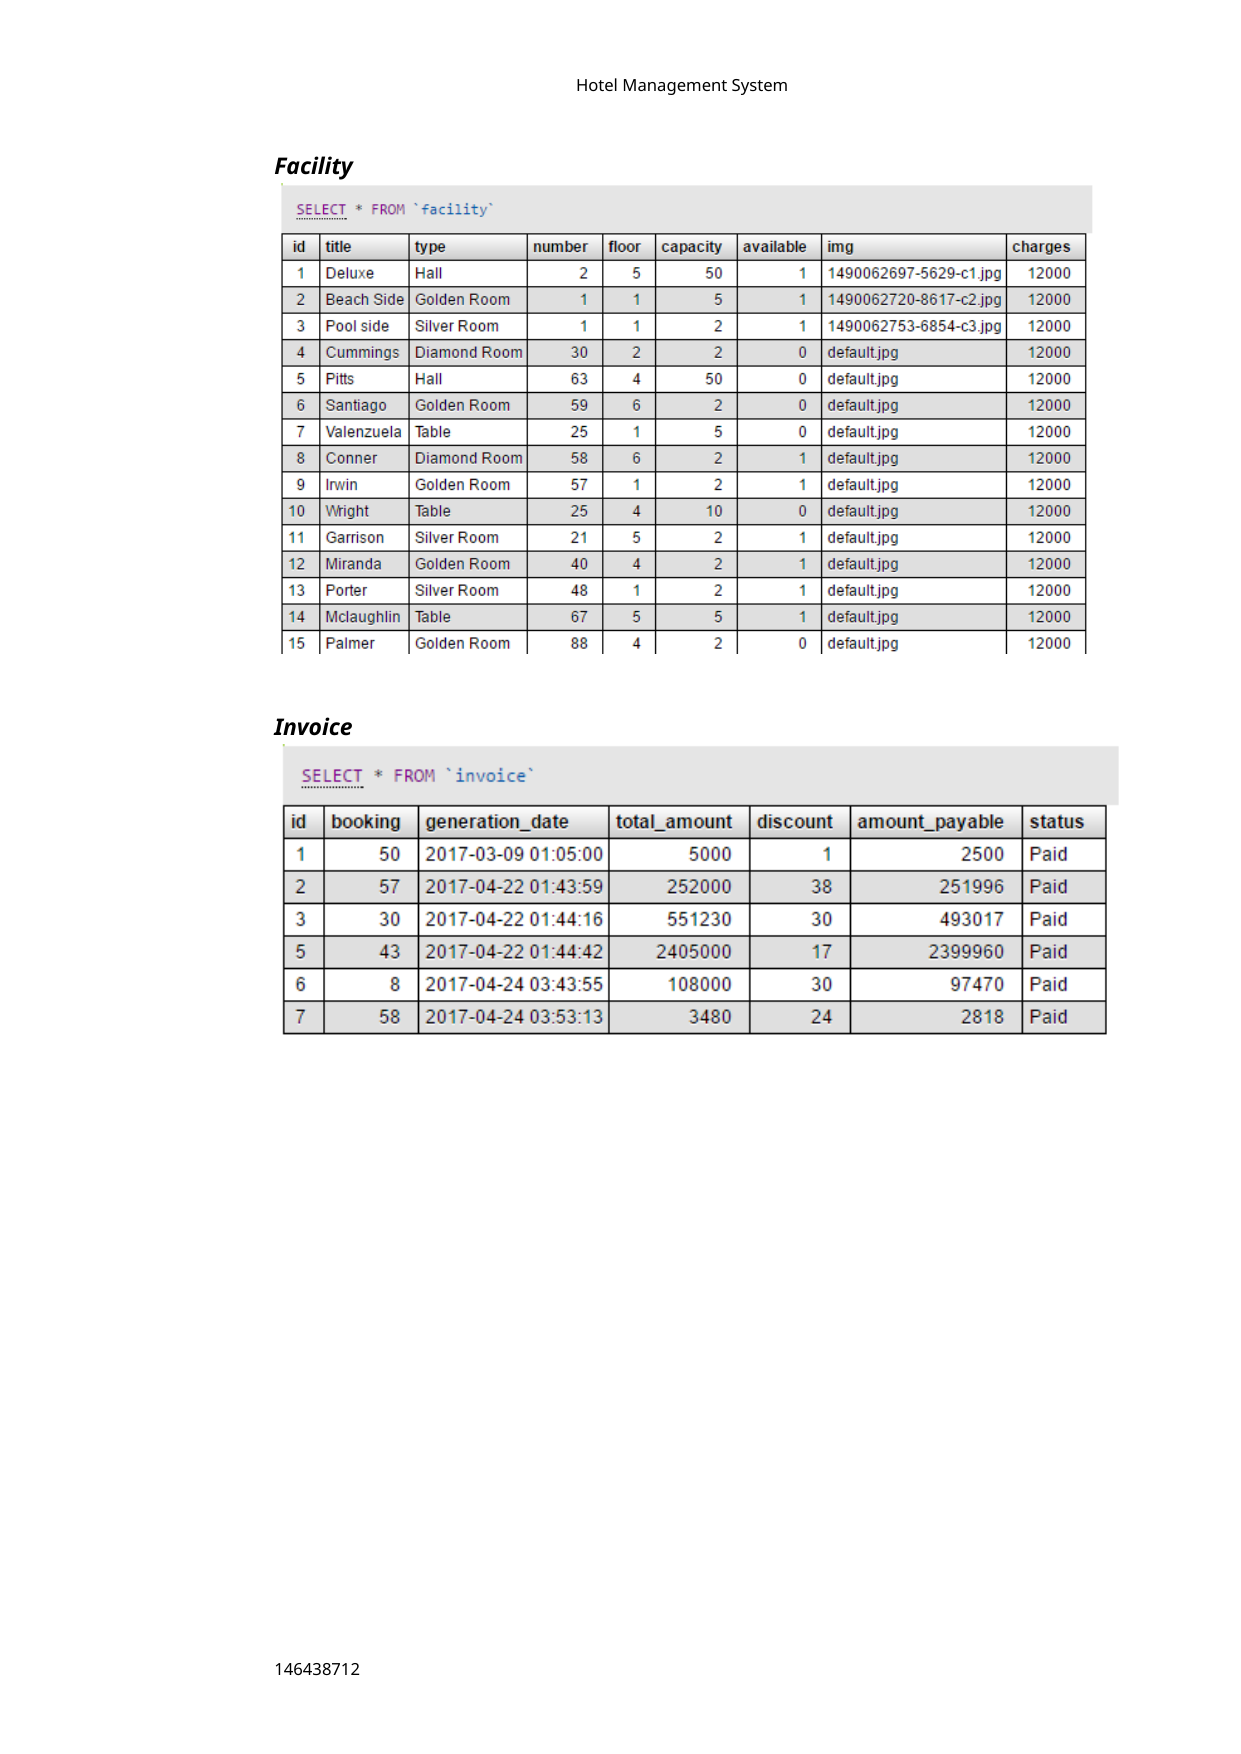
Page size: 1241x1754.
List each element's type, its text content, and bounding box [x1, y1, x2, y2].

picture [274, 183, 1093, 654]
picture [274, 744, 1119, 1040]
subtitle Facility [274, 150, 1090, 181]
subtitle Invoice [274, 711, 1090, 742]
